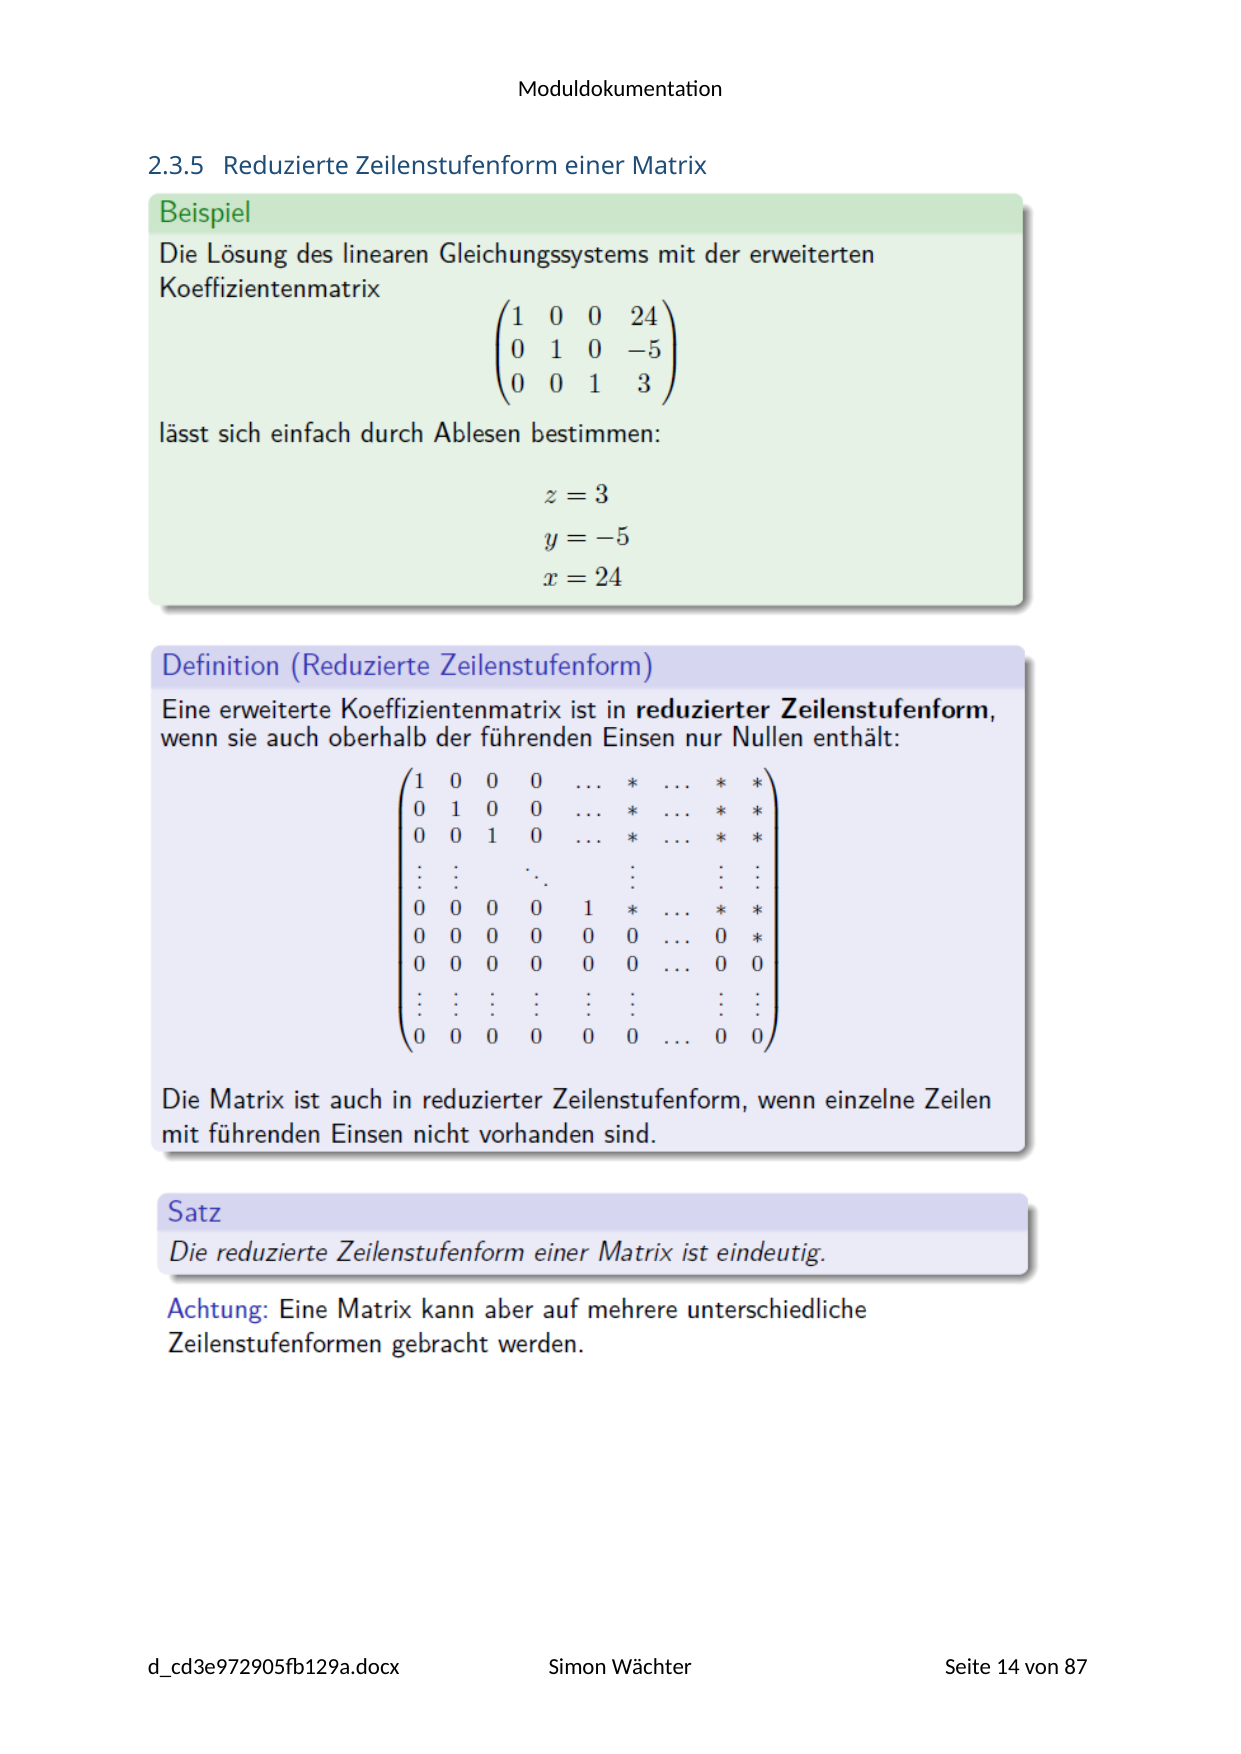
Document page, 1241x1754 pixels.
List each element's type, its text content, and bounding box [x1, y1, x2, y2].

subtitle Reduzierte Zeilenstufenform einer Matrix [148, 148, 1093, 182]
picture [147, 184, 1037, 619]
picture [147, 637, 1039, 1167]
picture [147, 1185, 1042, 1360]
